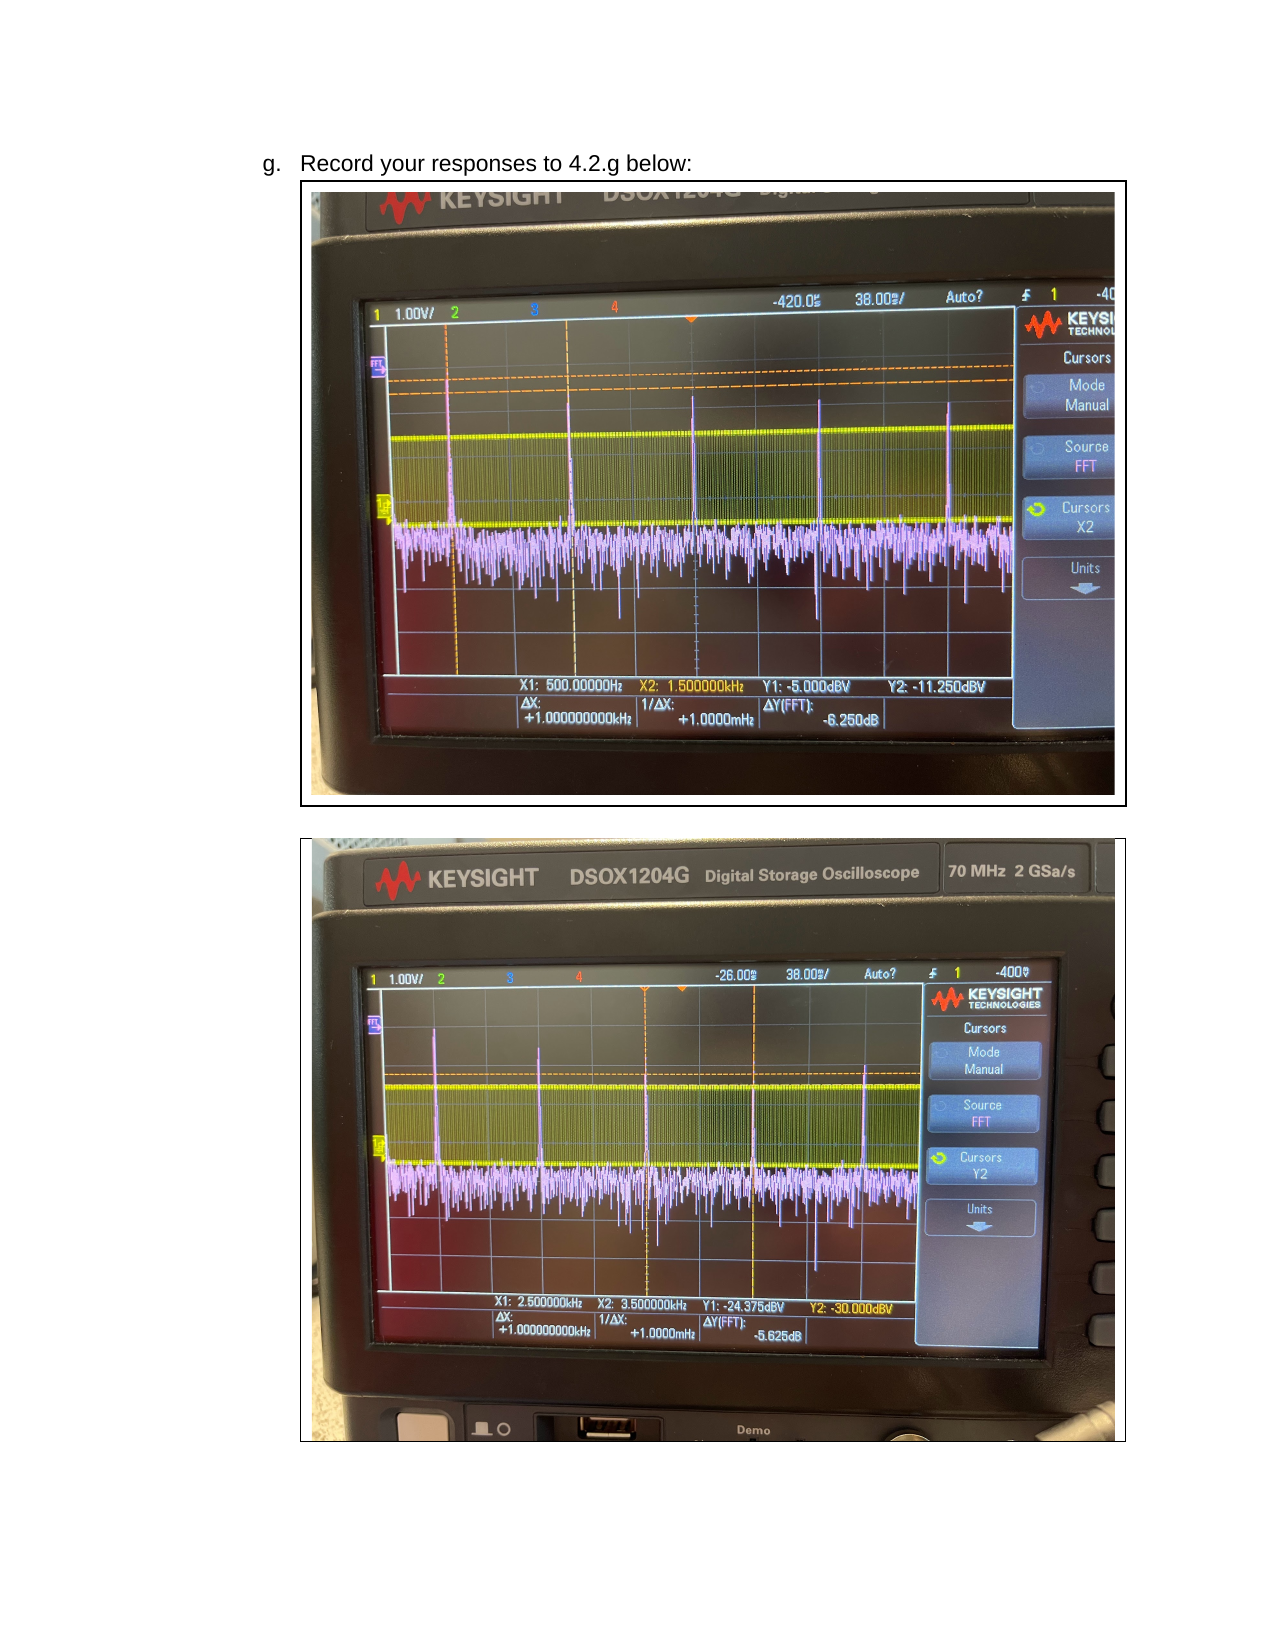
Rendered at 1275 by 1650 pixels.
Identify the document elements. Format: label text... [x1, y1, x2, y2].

table_header [1115, 839, 1125, 1441]
picture [311, 192, 1115, 795]
picture [311, 838, 1115, 1441]
list Record your responses to 4.2.g below: [262, 150, 1125, 176]
table_header [302, 182, 1125, 805]
table_header [301, 839, 311, 1441]
